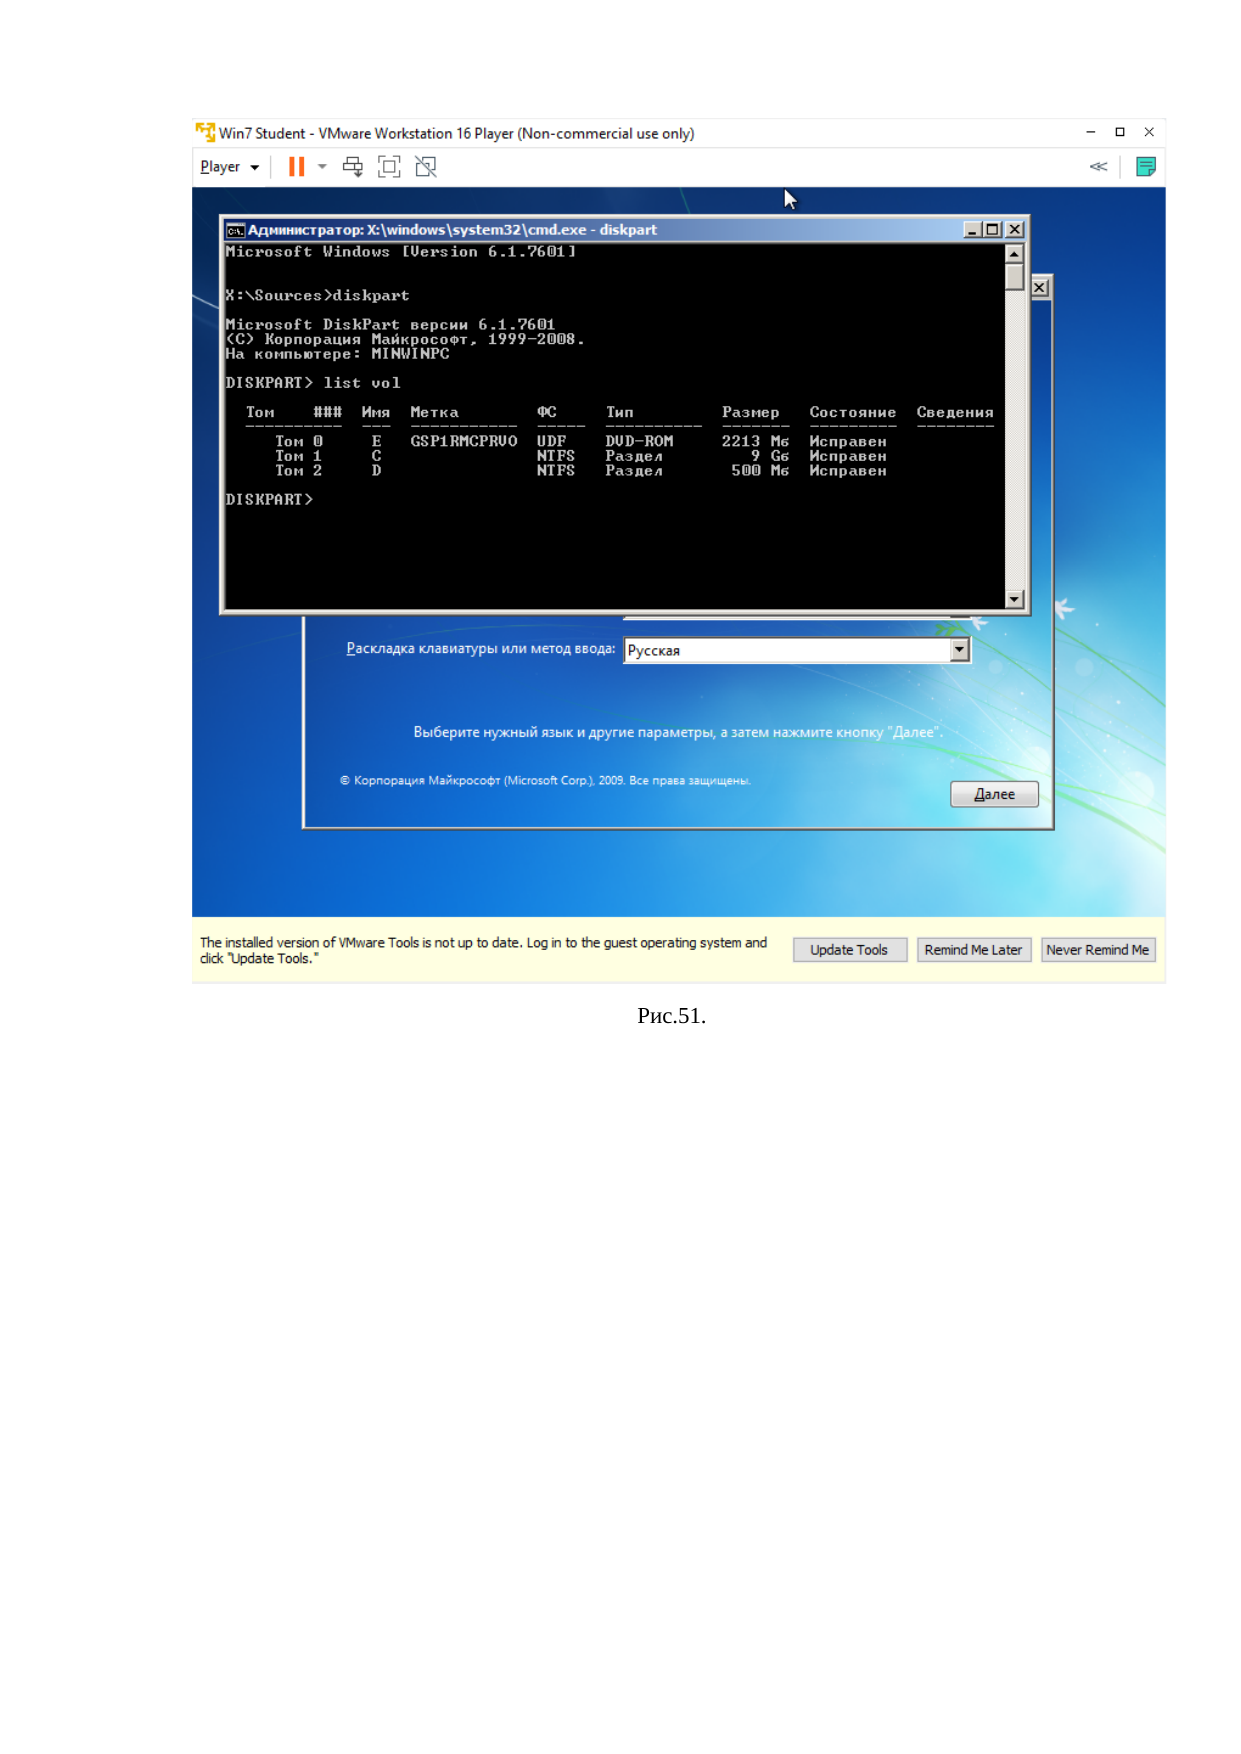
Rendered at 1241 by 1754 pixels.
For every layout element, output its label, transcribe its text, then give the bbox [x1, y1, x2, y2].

picture [192, 118, 1167, 984]
text Рис.51. [162, 1002, 1152, 1028]
